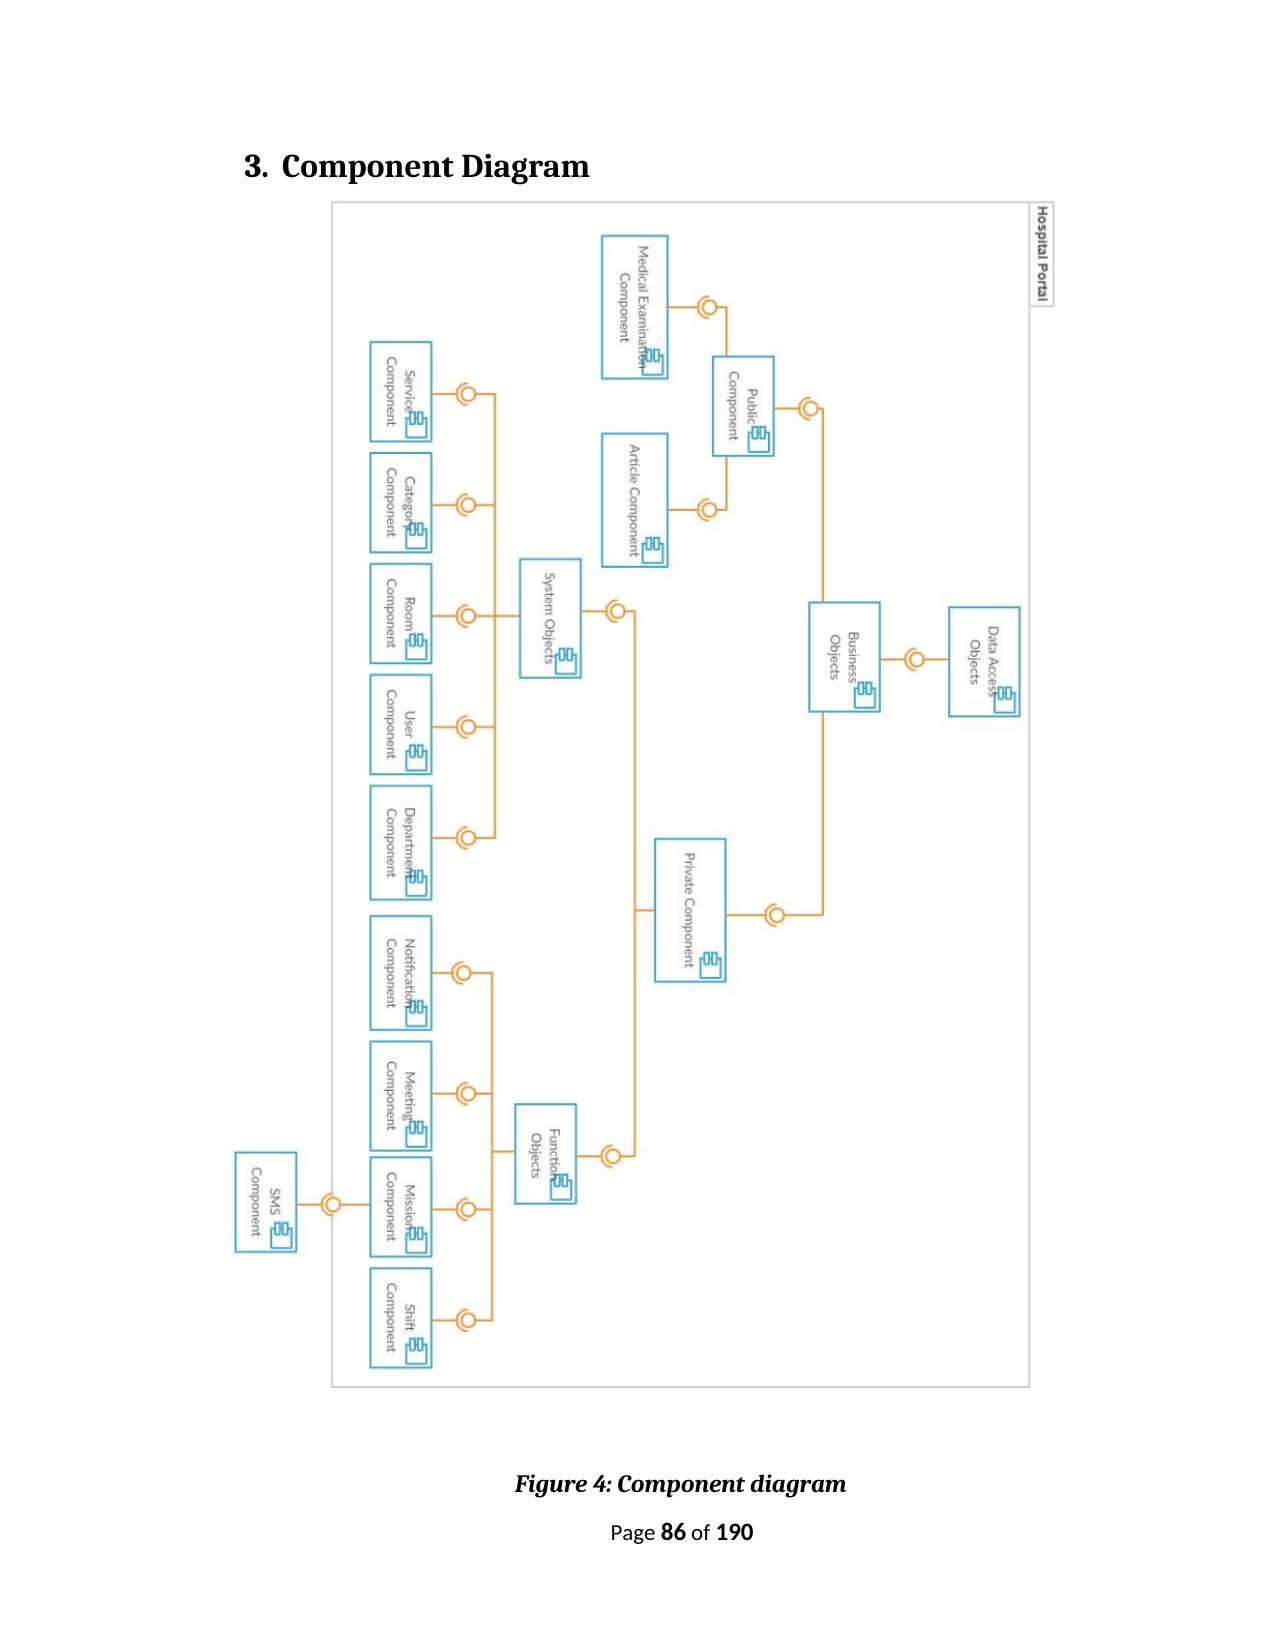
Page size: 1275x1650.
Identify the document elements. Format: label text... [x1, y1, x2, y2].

picture [210, 193, 1063, 1445]
list Component Diagram [244, 148, 1157, 186]
text Figure 4: Component diagram [207, 1470, 1157, 1499]
